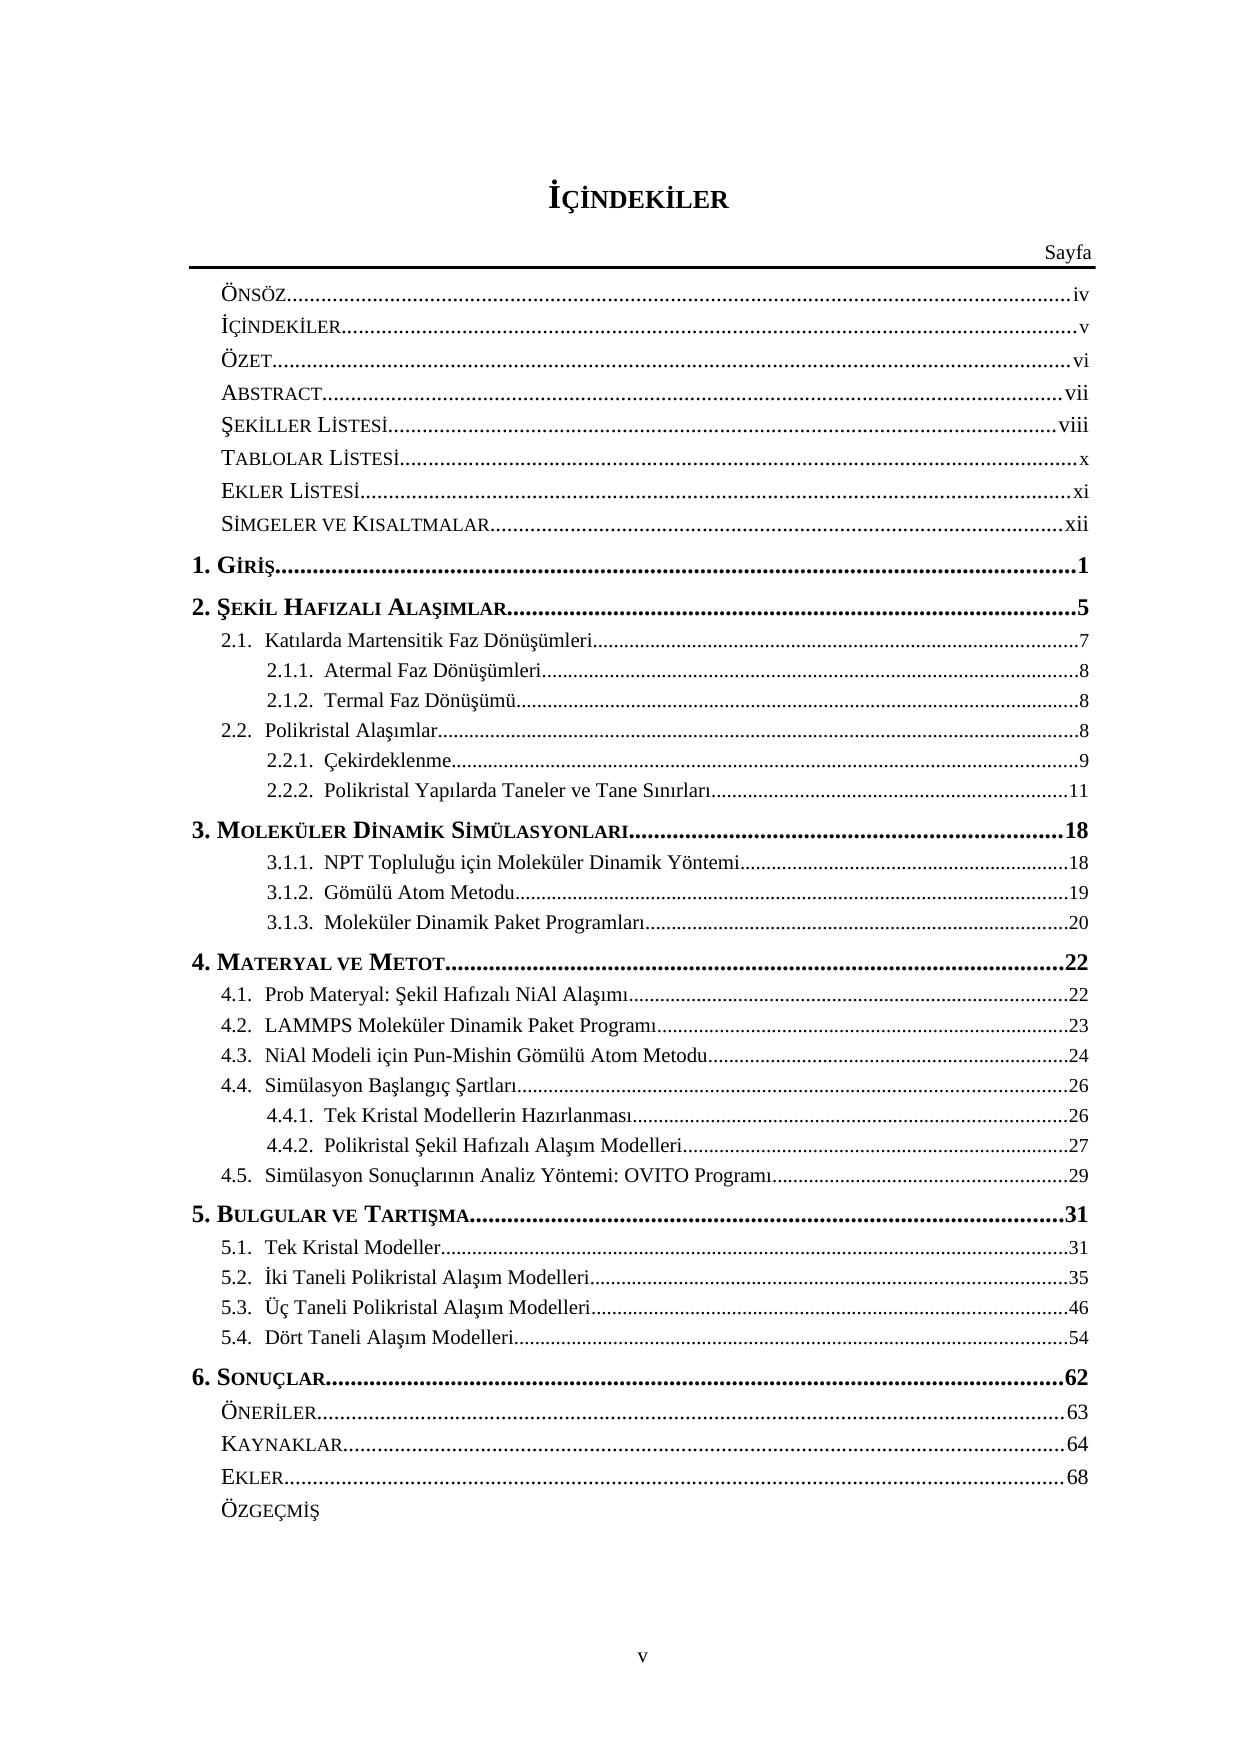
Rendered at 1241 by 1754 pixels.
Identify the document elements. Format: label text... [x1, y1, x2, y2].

text 3.1.3. Moleküler Dinamik Paket Programları 20 [267, 910, 1092, 934]
text 3.1.1. NPT Topluluğu için Moleküler Dinamik Yöntemi 18 [267, 850, 1092, 874]
text ÖNERİLER 63 [221, 1398, 1092, 1424]
text İÇİNDEKİLER v [221, 313, 1092, 339]
text 1. GİRİŞ 1 [192, 550, 1092, 578]
text EKLER LİSTESİ xi [221, 477, 1092, 504]
text ŞEKİLLER LİSTESİ viii [221, 411, 1092, 438]
text ABSTRACT vii [221, 379, 1092, 405]
text ÖNSÖZ iv [221, 279, 1092, 306]
text 4.1. Prob Materyal: Şekil Hafızalı NiAl Alaşımı 22 [221, 982, 1092, 1006]
text ÖZET vi [221, 346, 1092, 372]
text 4.4.2. Polikristal Şekil Hafızalı Alaşım Modelleri 27 [267, 1133, 1092, 1157]
text 2.2.2. Polikristal Yapılarda Taneler ve Tane Sınırları 11 [267, 778, 1092, 802]
text TABLOLAR LİSTESİ x [221, 444, 1092, 471]
text Sayfa [150, 240, 1092, 264]
text 5. BULGULAR VE TARTIŞMA 31 [192, 1199, 1092, 1228]
text 5.2. İki Taneli Polikristal Alaşım Modelleri 35 [221, 1265, 1092, 1289]
text İÇİNDEKİLER [548, 177, 1092, 215]
text 3. MOLEKÜLER DİNAMİK SİMÜLASYONLARI 18 [192, 815, 1092, 843]
text 4.4.1. Tek Kristal Modellerin Hazırlanması 26 [267, 1103, 1092, 1127]
text EKLER 68 [221, 1463, 1092, 1490]
text 4.4. Simülasyon Başlangıç Şartları 26 [221, 1073, 1092, 1097]
text 4. MATERYAL VE METOT 22 [192, 947, 1092, 976]
text ÖZGEÇMİŞ [221, 1496, 1092, 1523]
text v [150, 1643, 1135, 1667]
text 4.5. Simülasyon Sonuçlarının Analiz Yöntemi: OVITO Programı 29 [221, 1163, 1092, 1187]
text 2. ŞEKİL HAFIZALI ALAŞIMLAR 5 [192, 592, 1092, 621]
text 2.1. Katılarda Martensitik Faz Dönüşümleri 7 [221, 628, 1092, 652]
text 2.2.1. Çekirdeklenme 9 [267, 748, 1092, 772]
text SİMGELER VE KISALTMALAR xii [221, 510, 1092, 537]
text 5.1. Tek Kristal Modeller 31 [221, 1235, 1092, 1259]
text 5.3. Üç Taneli Polikristal Alaşım Modelleri 46 [221, 1295, 1092, 1319]
text 4.3. NiAl Modeli için Pun-Mishin Gömülü Atom Metodu 24 [221, 1043, 1092, 1067]
text 3.1.2. Gömülü Atom Metodu 19 [267, 880, 1092, 904]
text 5.4. Dört Taneli Alaşım Modelleri 54 [221, 1325, 1092, 1349]
text KAYNAKLAR 64 [221, 1430, 1092, 1457]
text 2.2. Polikristal Alaşımlar 8 [221, 718, 1092, 742]
text 6. SONUÇLAR 62 [192, 1362, 1092, 1391]
text 4.2. LAMMPS Moleküler Dinamik Paket Programı 23 [221, 1012, 1092, 1037]
text 2.1.1. Atermal Faz Dönüşümleri 8 [267, 658, 1092, 682]
text 2.1.2. Termal Faz Dönüşümü 8 [267, 688, 1092, 712]
